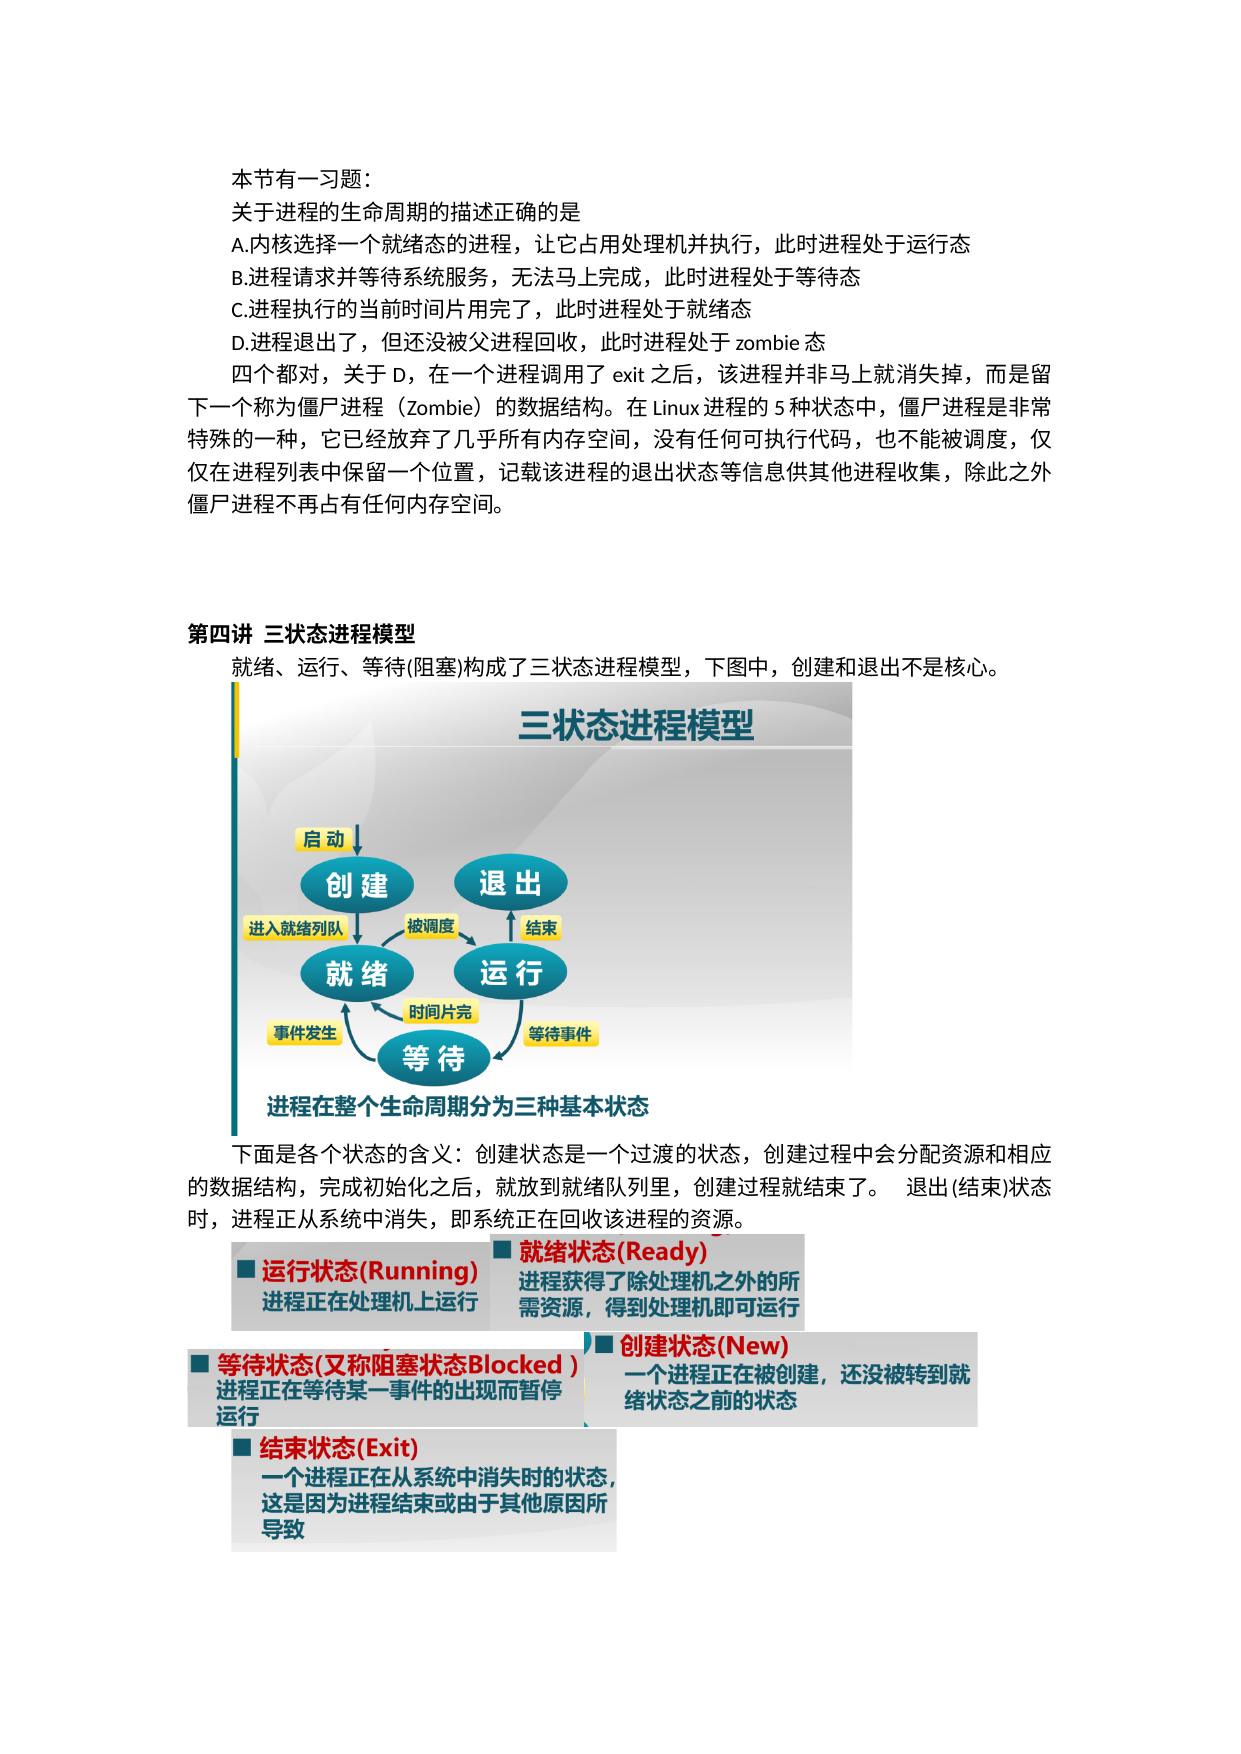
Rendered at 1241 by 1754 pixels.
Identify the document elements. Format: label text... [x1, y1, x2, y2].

text 就绪、运行、等待(阻塞)构成了三状态进程模型，下图中，创建和退出不是核心。 [187, 649, 1053, 682]
text 本节有一习题： [187, 162, 1053, 194]
picture [231, 1234, 805, 1331]
text 关于进程的生命周期的描述正确的是 [187, 194, 1053, 227]
text 第四讲 三状态进程模型 [187, 617, 1053, 649]
text A.内核选择一个就绪态的进程，让它占用处理机并执行，此时进程处于运行态 [187, 227, 1053, 259]
text 四个都对，关于D，在一个进程调用了exit之后，该进程并非马上就消失掉，而是留下一个称为僵尸进程（Zombie）的数据结构。在Linux进程的5种状态中，僵尸进程是非常特殊的一种，它已经放弃了几乎所有内存空间，没有任何可执行代码，也不能被调度，仅仅在进程列表中保留一个位置，记载该进程的退出状态等信息供其他进程收集，除此之外，僵尸进程不再占有任何内存空间。 [187, 357, 1053, 519]
text 下面是各个状态的含义：创建状态是一个过渡的状态，创建过程中会分配资源和相应的数据结构，完成初始化之后，就放到就绪队列里，创建过程就结束了。 退出(结束)状态时，进程正从系统中消失，即系统正在回收该进程的资源。 [187, 1137, 1053, 1234]
picture [231, 1429, 617, 1552]
text B.进程请求并等待系统服务，无法马上完成，此时进程处于等待态 [187, 259, 1053, 292]
picture [231, 682, 853, 1136]
picture [187, 1332, 978, 1427]
text D.进程退出了，但还没被父进程回收，此时进程处于zombie态 [187, 324, 1053, 357]
text C.进程执行的当前时间片用完了，此时进程处于就绪态 [187, 292, 1053, 324]
